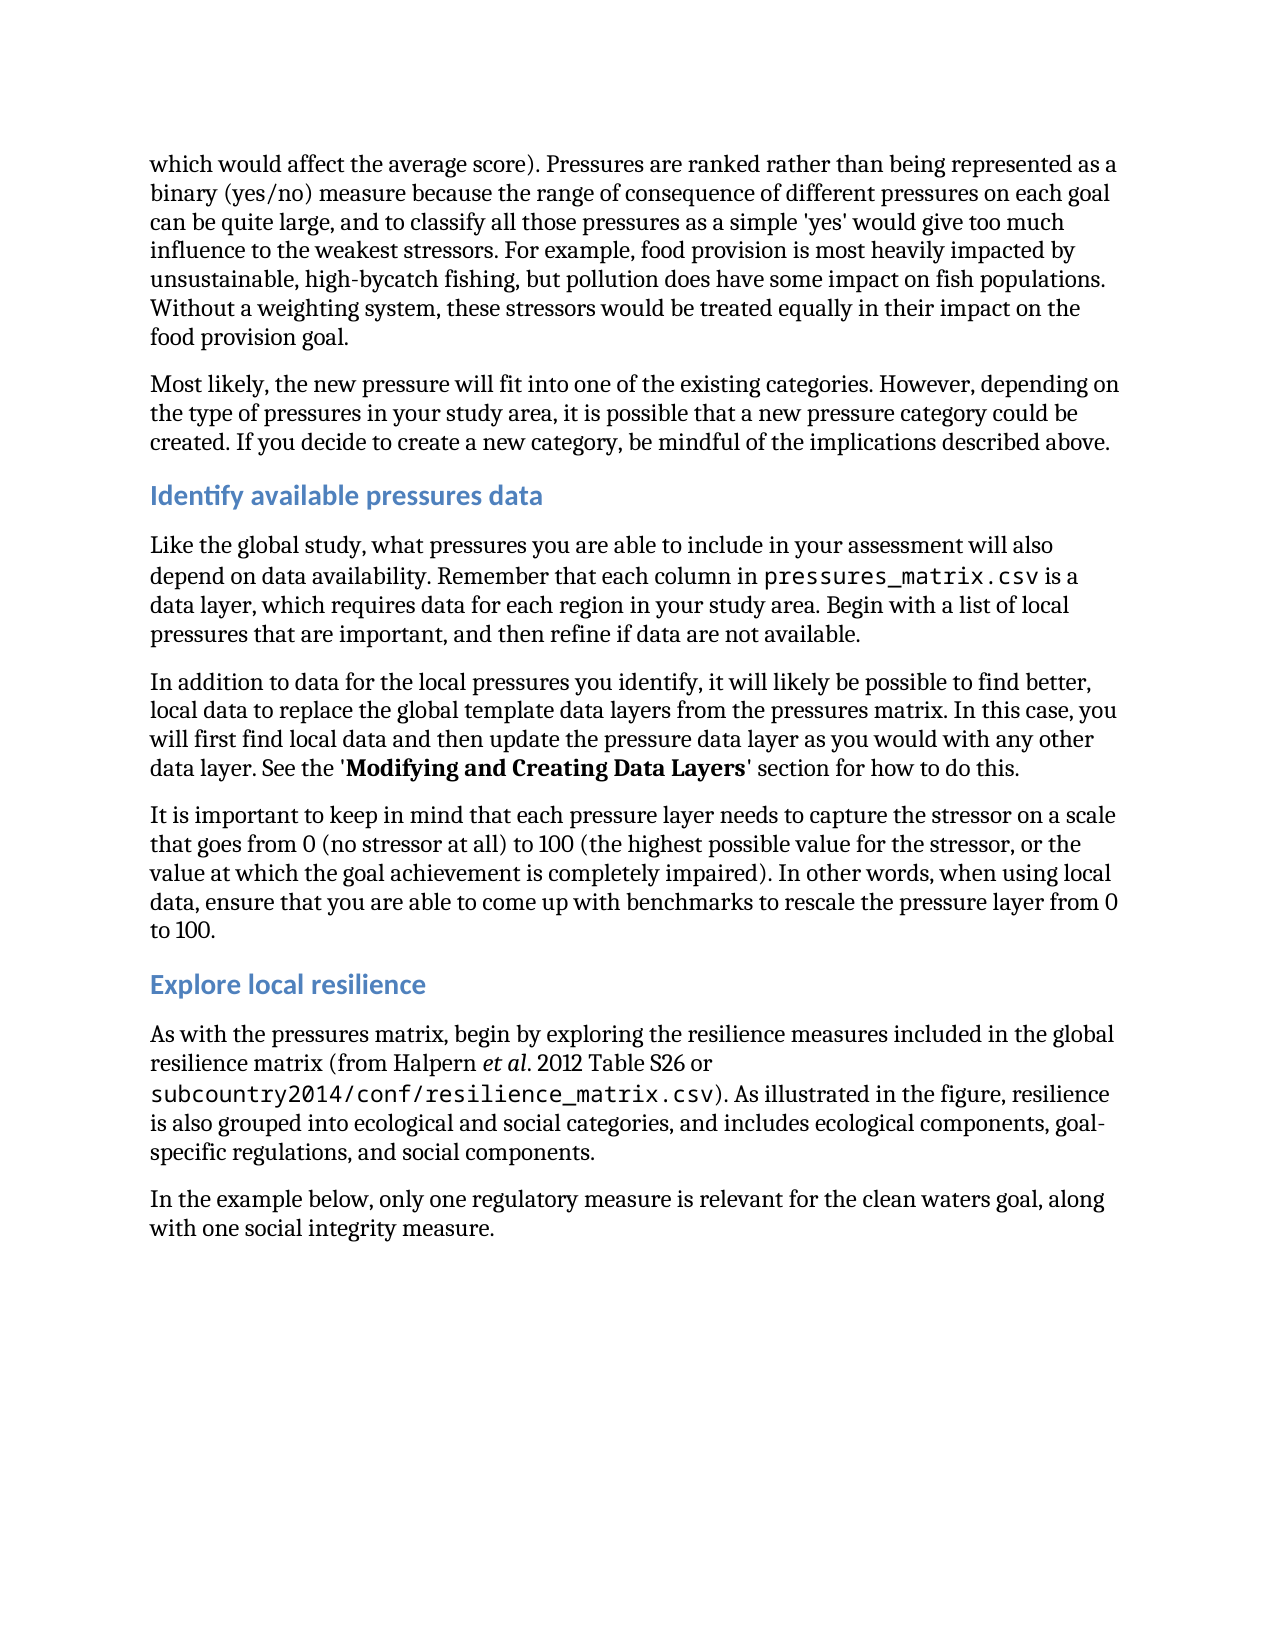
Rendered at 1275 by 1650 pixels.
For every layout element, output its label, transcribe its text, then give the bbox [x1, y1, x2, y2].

text Like the global study, what pressures you are able to include in your assessment will also depend on data availability. Remember that each column in pressures_matrix.csv is a data layer, which requires data for each region in your study area. Begin with a list of local pressures that are important, and then refine if data are not available. [150, 531, 1125, 649]
text In the example below, only one regulatory measure is relevant for the clean waters goal, along with one social integrity measure. [150, 1185, 1125, 1243]
text It is important to keep in mind that each pressure layer needs to capture the stressor on a scale that goes from 0 (no stressor at all) to 100 (the highest possible value for the stressor, or the value at which the goal achievement is completely impaired). In other words, when using local data, ensure that you are able to come up with benchmarks to rescale the pressure layer from 0 to 100. [150, 801, 1125, 945]
subtitle Identify available pressures data [150, 477, 1125, 513]
text As with the pressures matrix, begin by exploring the resilience measures included in the global resilience matrix (from Halpern et al. 2012 Table S26 or subcountry2014/conf/resilience_matrix.csv). As illustrated in the figure, resilience is also grouped into ecological and social categories, and includes ecological components, goal-specific regulations, and social components. [150, 1020, 1125, 1167]
text In addition to data for the local pressures you identify, it will likely be possible to find better, local data to replace the global template data layers from the pressures matrix. In this case, you will first find local data and then update the pressure data layer as you would with any other data layer. See the 'Modifying and Creating Data Layers' section for how to do this. [150, 668, 1125, 783]
subtitle Explore local resilience [150, 966, 1125, 1002]
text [150, 150, 1125, 351]
text Most likely, the new pressure will fit into one of the existing categories. However, depending on the type of pressures in your study area, it is possible that a new pressure category could be created. If you decide to create a new category, be mindful of the implications described above. [150, 370, 1125, 456]
